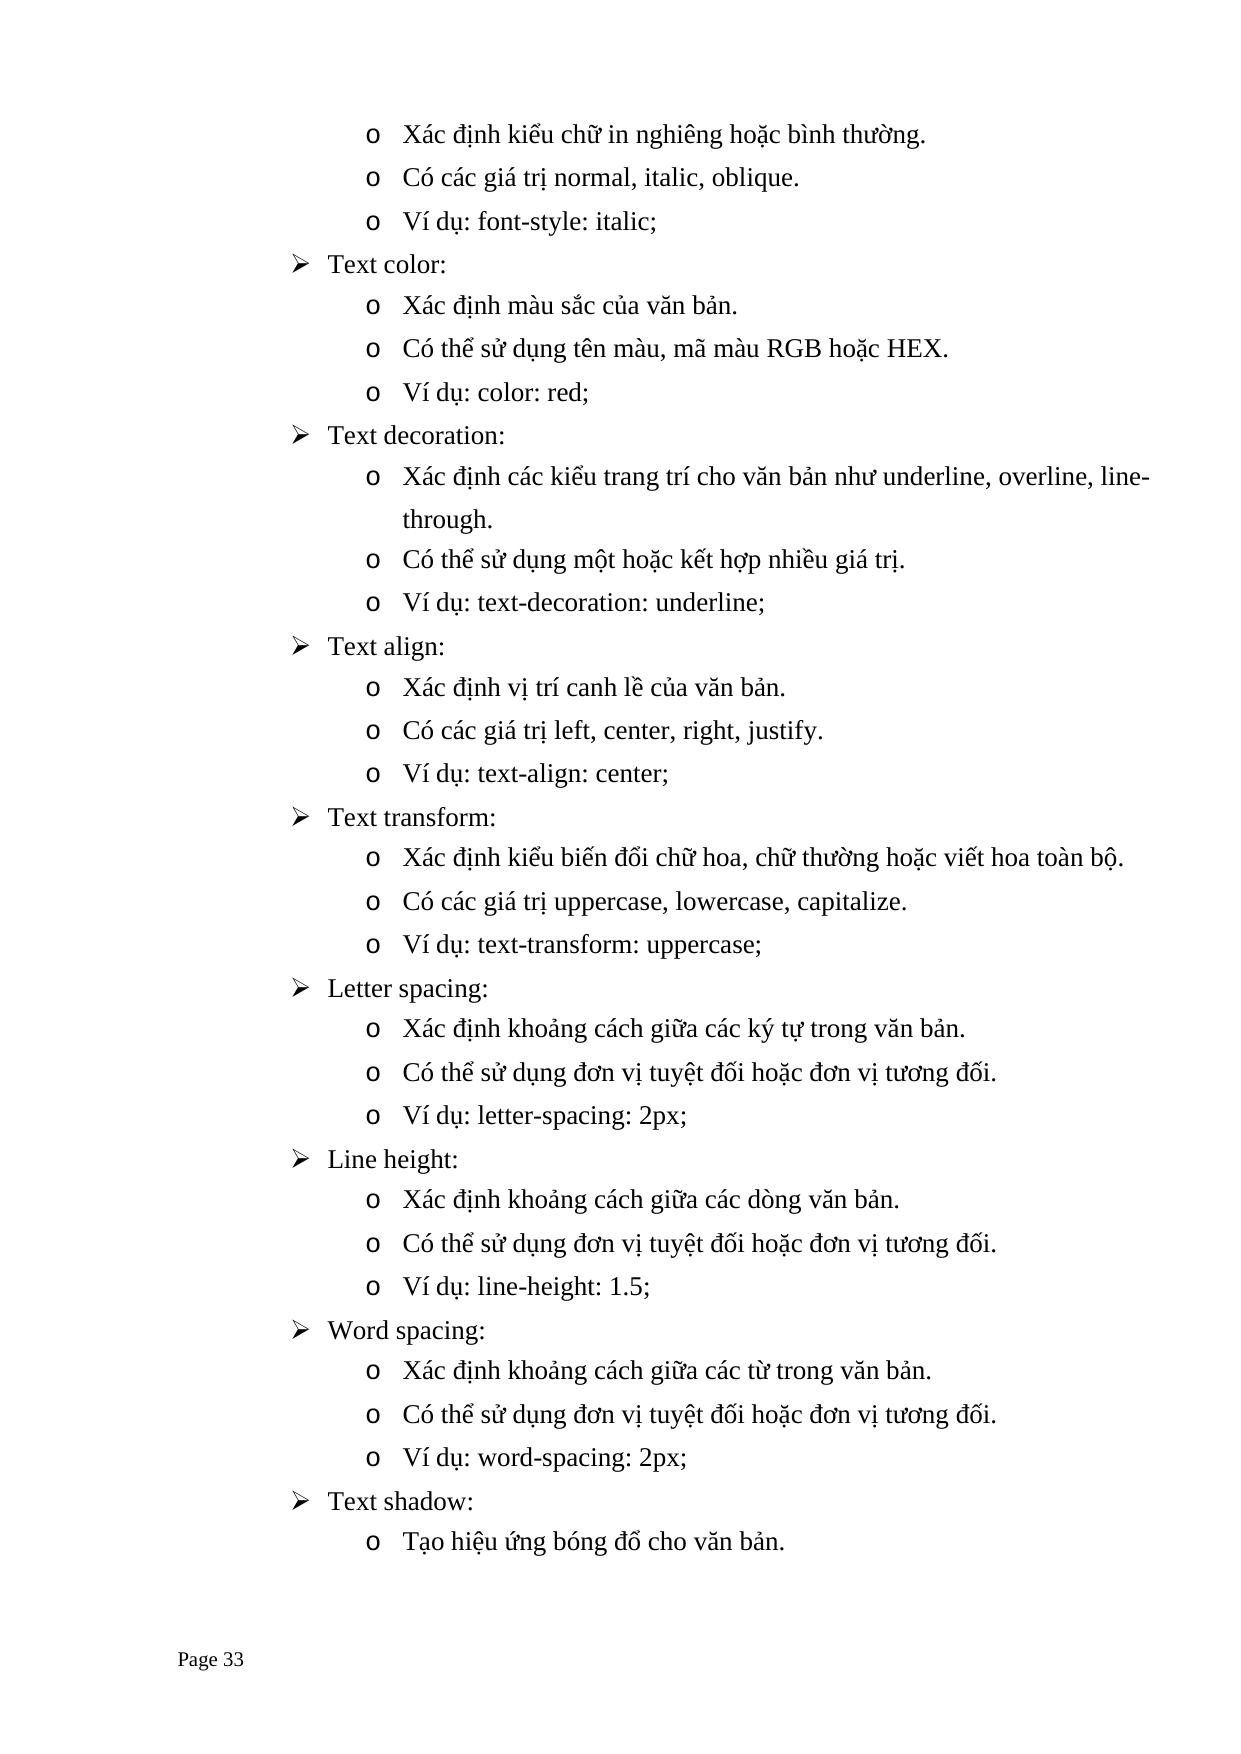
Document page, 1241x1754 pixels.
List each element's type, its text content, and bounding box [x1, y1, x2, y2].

list Xác định khoảng cách giữa các dòng văn bản. [365, 1183, 1152, 1217]
list Text shadow: [290, 1485, 1152, 1516]
list Line height: [290, 1143, 1152, 1174]
list Có các giá trị uppercase, lowercase, capitalize. [365, 885, 1152, 918]
list Ví dụ: text-align: center; [365, 757, 1152, 791]
list Ví dụ: color: red; [365, 376, 1152, 409]
list Xác định kiểu biến đổi chữ hoa, chữ thường hoặc viết hoa toàn bộ. [365, 842, 1152, 875]
list Ví dụ: letter-spacing: 2px; [365, 1099, 1152, 1133]
list Xác định kiểu chữ in nghiêng hoặc bình thường. [365, 118, 1152, 152]
list Text transform: [290, 801, 1152, 832]
list Có thể sử dụng đơn vị tuyệt đối hoặc đơn vị tương đối. [365, 1227, 1152, 1260]
list Text color: [290, 248, 1152, 280]
list Có thể sử dụng tên màu, mã màu RGB hoặc HEX. [365, 332, 1152, 366]
list Xác định các kiểu trang trí cho văn bản như underline, overline, line-through. [365, 460, 1152, 534]
list Có các giá trị normal, italic, oblique. [365, 162, 1152, 195]
list Xác định màu sắc của văn bản. [365, 289, 1152, 322]
list Xác định khoảng cách giữa các từ trong văn bản. [365, 1354, 1152, 1388]
list Letter spacing: [290, 972, 1152, 1003]
list Ví dụ: text-transform: uppercase; [365, 928, 1152, 962]
list Ví dụ: word-spacing: 2px; [365, 1441, 1152, 1475]
list Xác định vị trí canh lề của văn bản. [365, 671, 1152, 704]
list Xác định khoảng cách giữa các ký tự trong văn bản. [365, 1012, 1152, 1046]
list Word spacing: [290, 1314, 1152, 1345]
list Text decoration: [290, 419, 1152, 451]
list Ví dụ: line-height: 1.5; [365, 1270, 1152, 1304]
list Tạo hiệu ứng bóng đổ cho văn bản. [365, 1525, 1152, 1559]
list Có các giá trị left, center, right, justify. [365, 714, 1152, 747]
list Có thể sử dụng đơn vị tuyệt đối hoặc đơn vị tương đối. [365, 1398, 1152, 1431]
list Ví dụ: font-style: italic; [365, 205, 1152, 238]
list Ví dụ: text-decoration: underline; [365, 587, 1152, 620]
list Có thể sử dụng đơn vị tuyệt đối hoặc đơn vị tương đối. [365, 1056, 1152, 1089]
list Có thể sử dụng một hoặc kết hợp nhiều giá trị. [365, 543, 1152, 577]
list Text align: [290, 630, 1152, 661]
